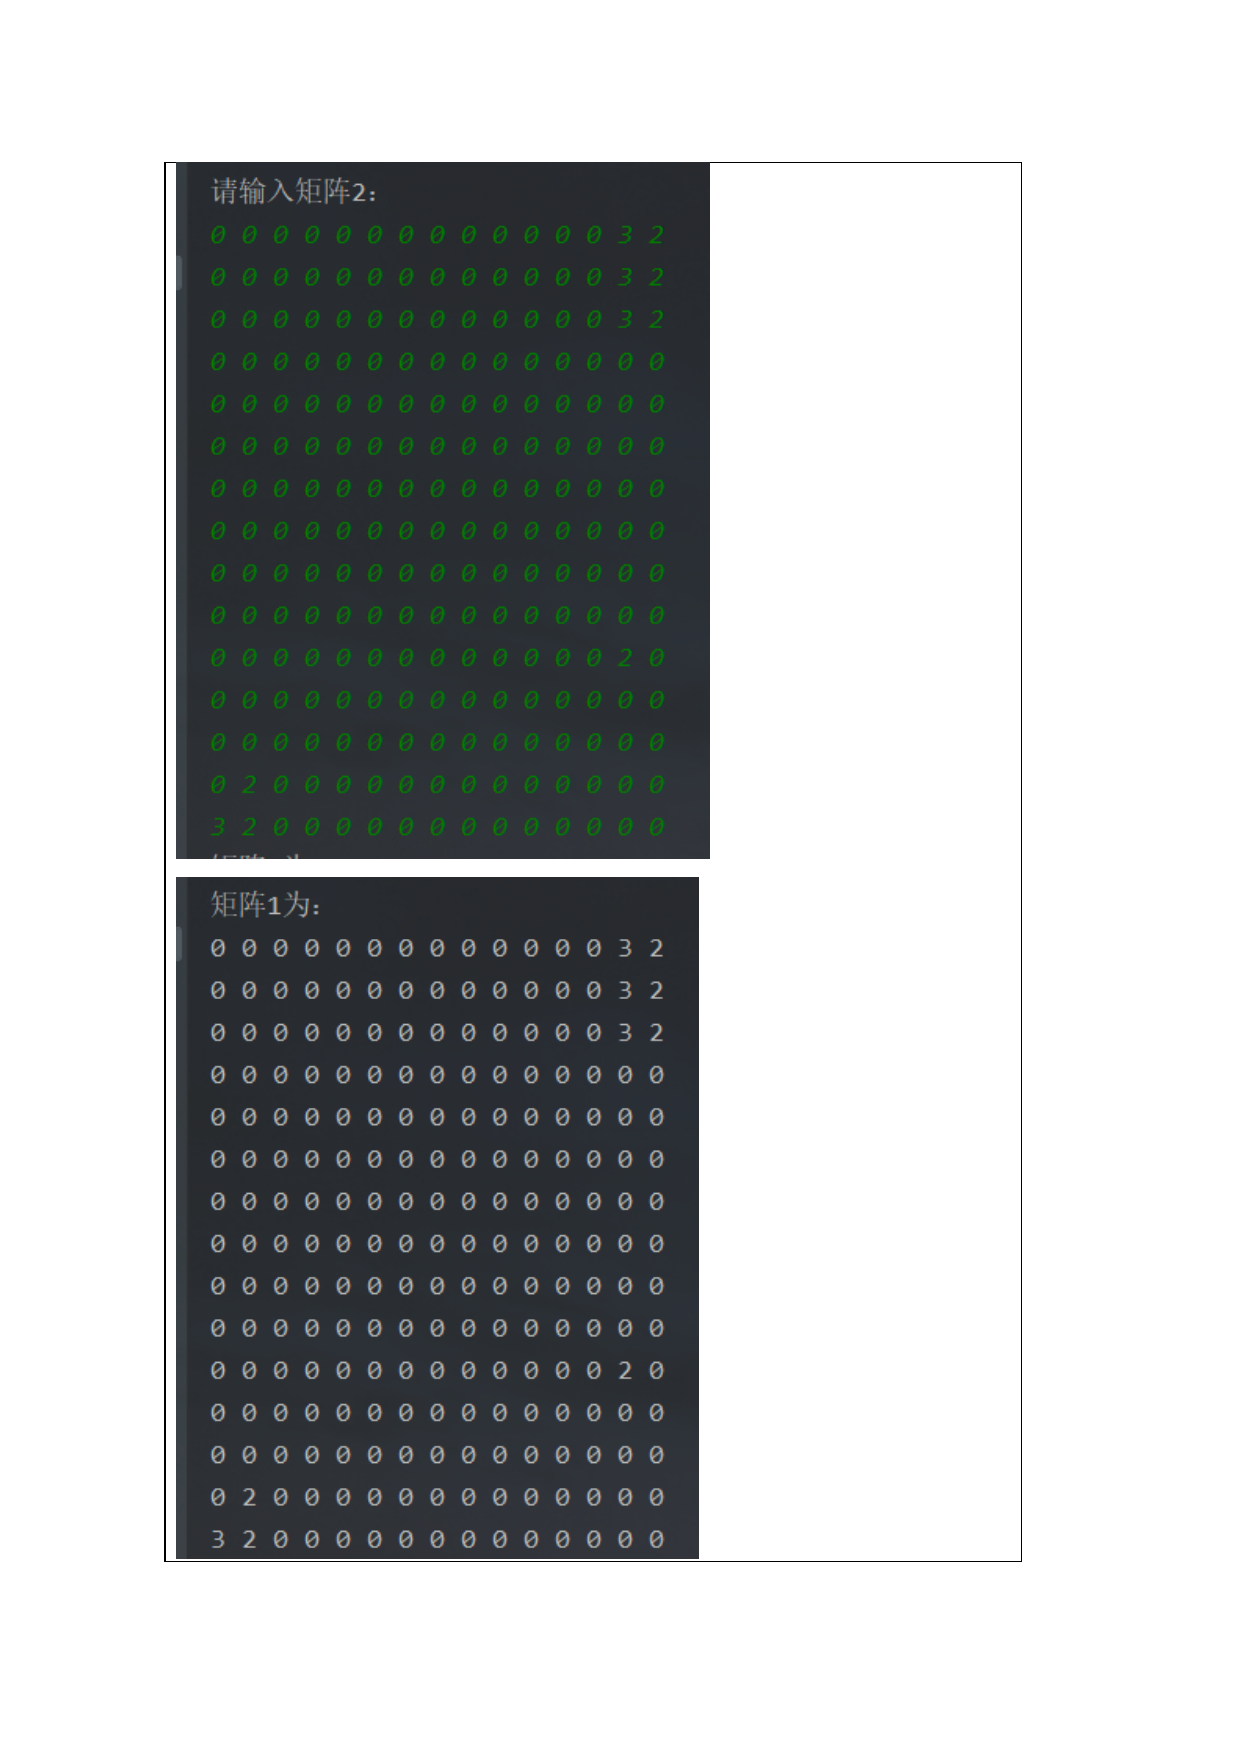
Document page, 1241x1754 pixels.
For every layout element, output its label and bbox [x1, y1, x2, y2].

table_header [166, 163, 1021, 1561]
picture [176, 162, 710, 859]
picture [176, 877, 699, 1559]
